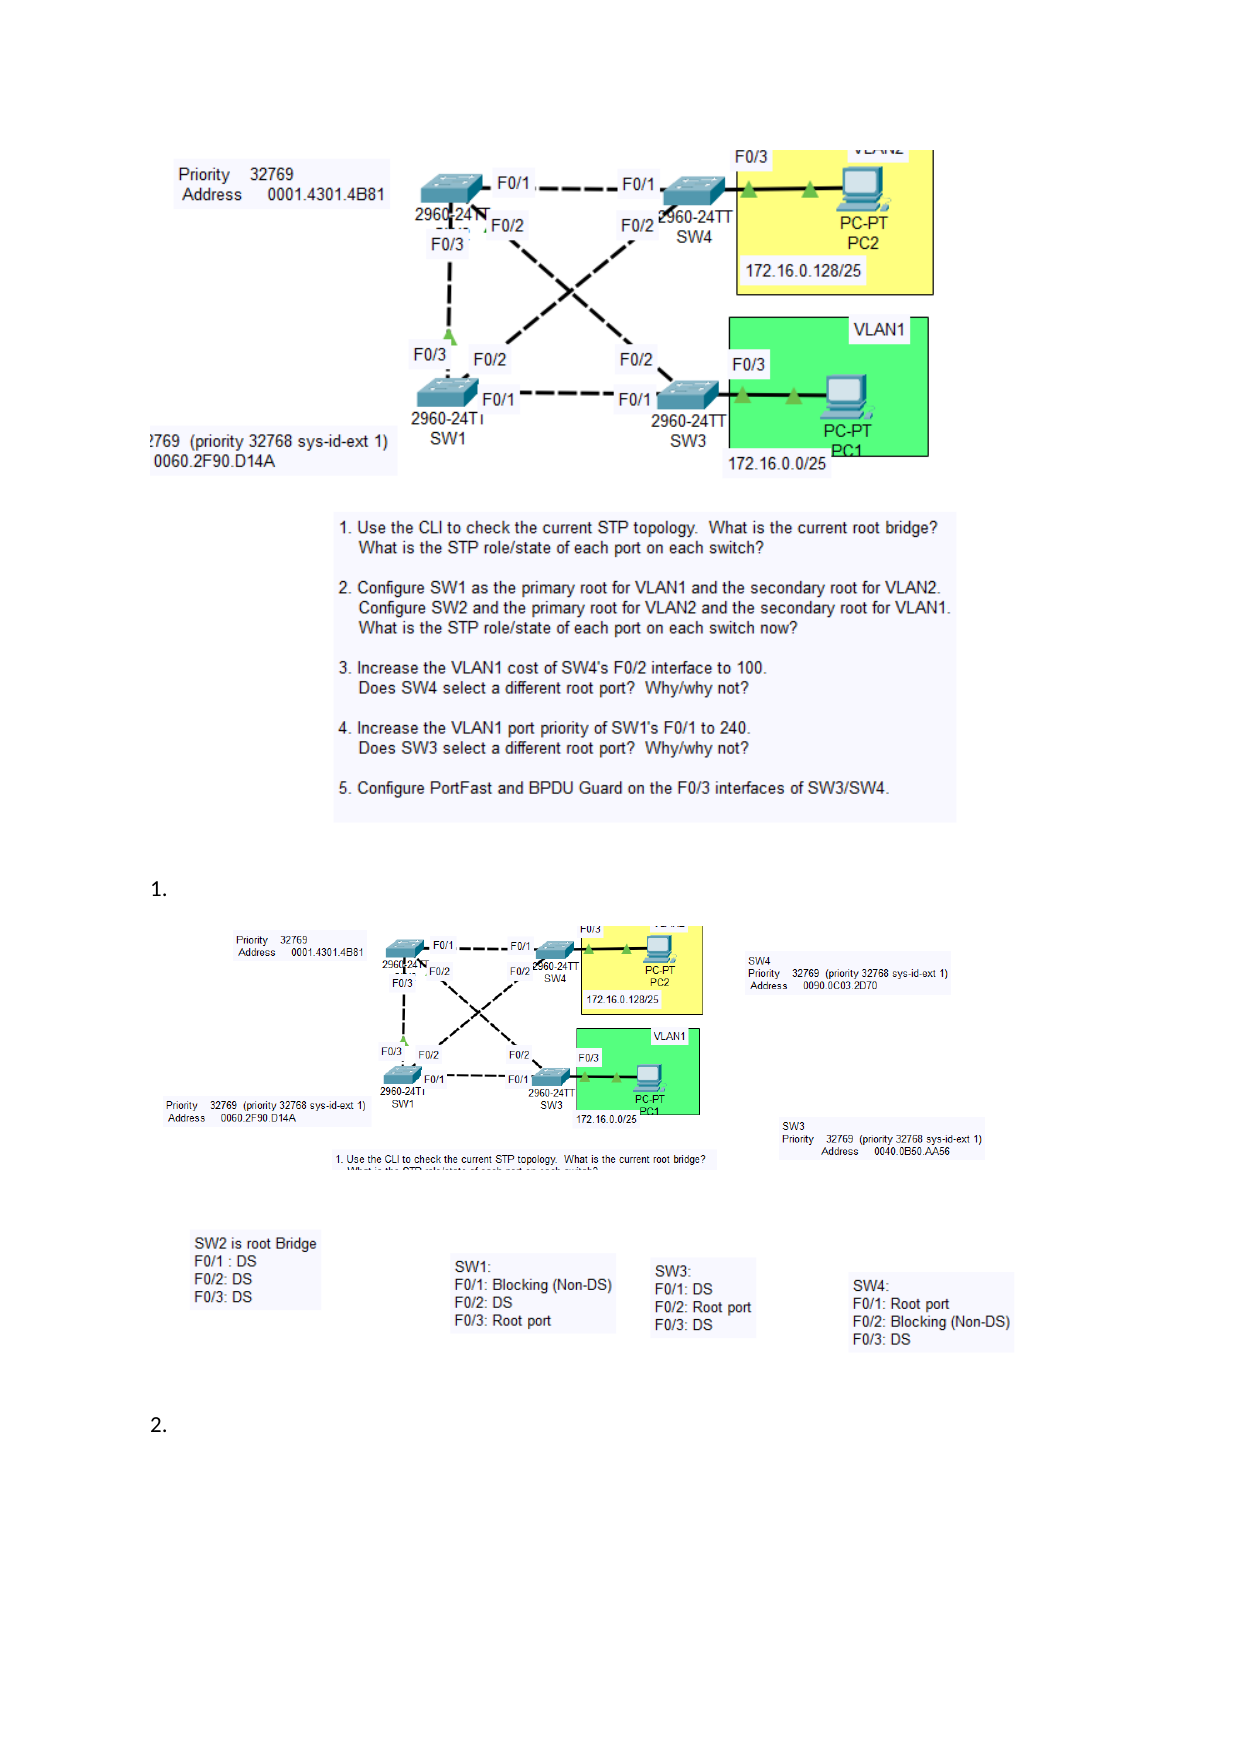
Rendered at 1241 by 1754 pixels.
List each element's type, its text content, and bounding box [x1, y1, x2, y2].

text 1. [150, 874, 1090, 902]
text 2. [150, 1411, 1090, 1438]
